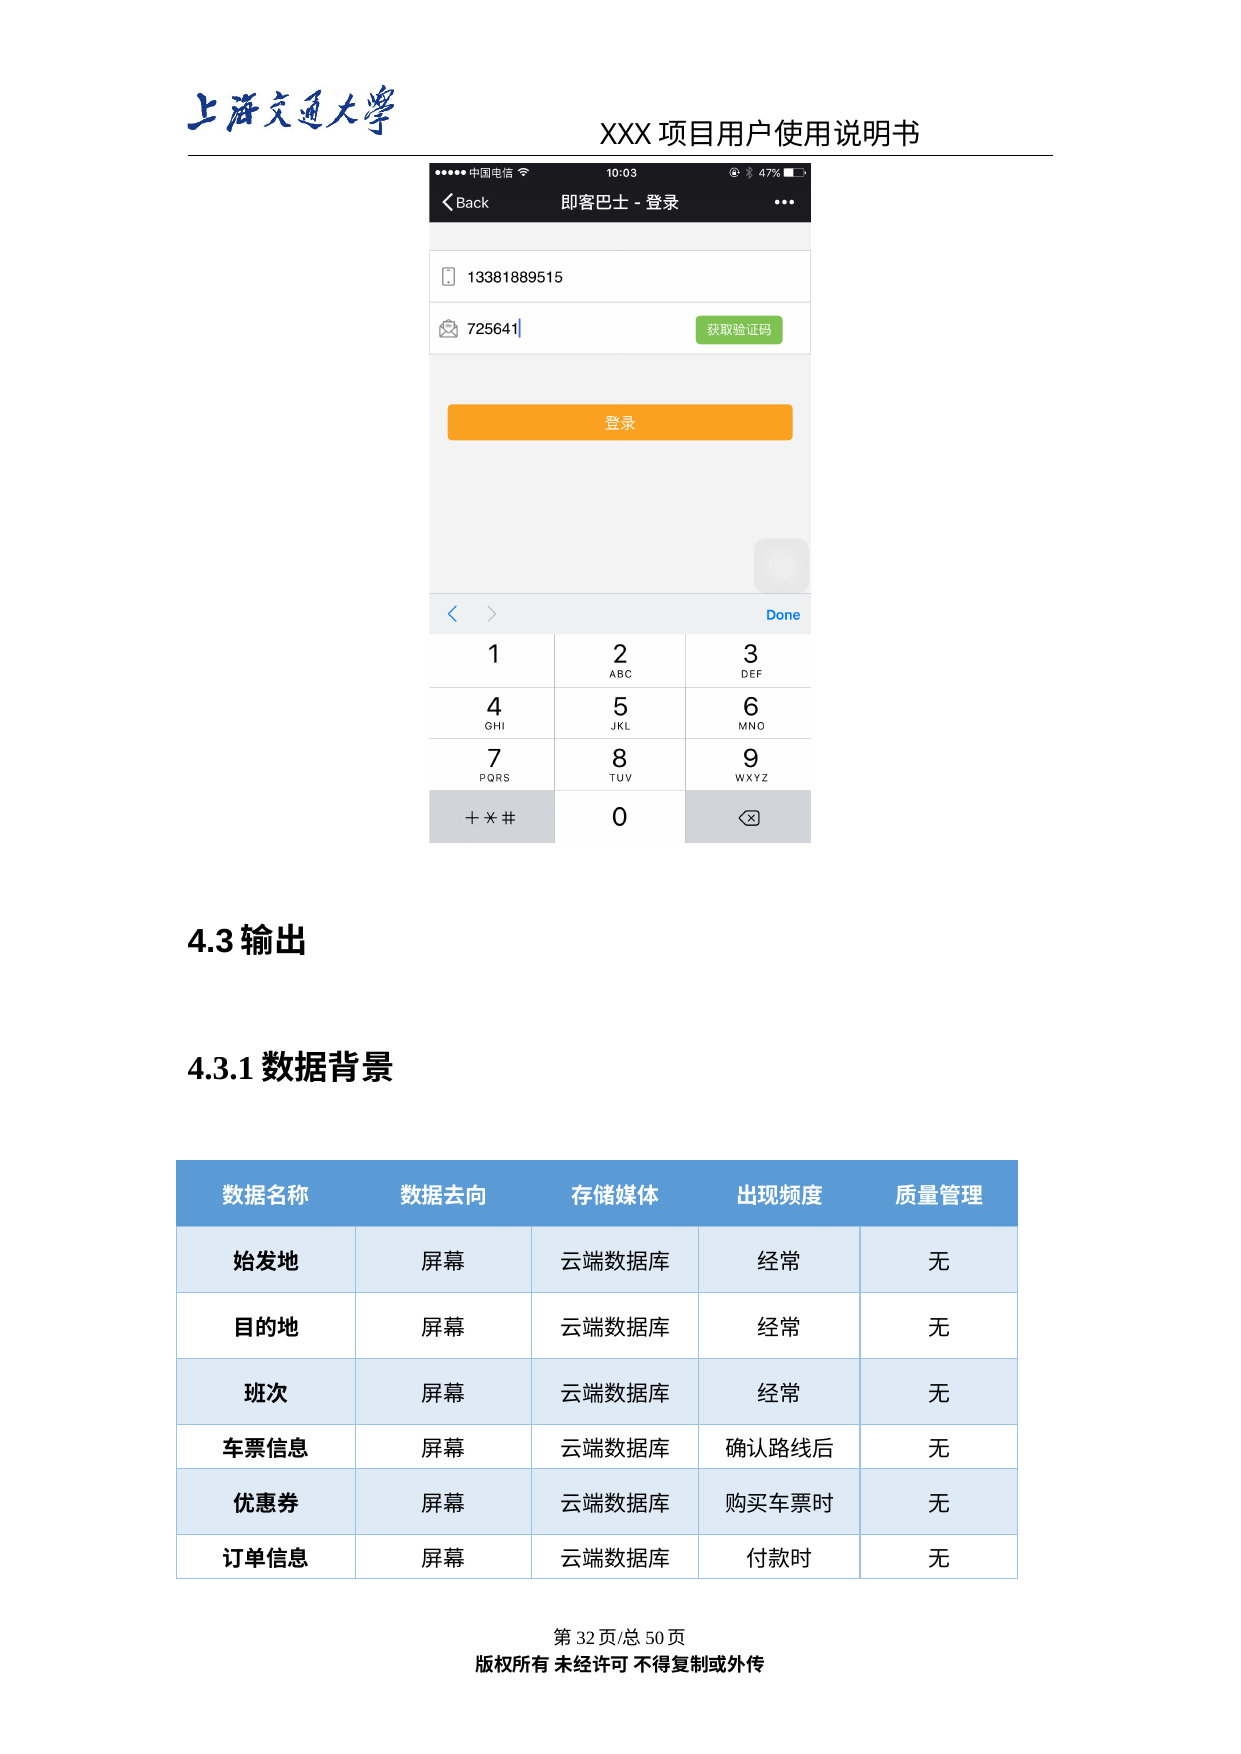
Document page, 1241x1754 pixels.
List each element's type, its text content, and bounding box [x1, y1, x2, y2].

picture [429, 163, 811, 843]
table_cell 目的地 [177, 1293, 355, 1358]
table_cell 无 [861, 1359, 1017, 1424]
table_cell 屏幕 [356, 1227, 531, 1292]
table_cell 无 [861, 1425, 1017, 1468]
table_cell 无 [861, 1535, 1017, 1578]
table_cell 云端数据库 [532, 1469, 698, 1534]
table_cell 付款时 [699, 1535, 859, 1578]
table_header 质量管理 [860, 1161, 1017, 1226]
table_cell 云端数据库 [532, 1227, 698, 1292]
table_cell 屏幕 [356, 1469, 531, 1534]
table_cell 经常 [699, 1359, 859, 1424]
table_cell 屏幕 [356, 1425, 531, 1468]
table_cell 购买车票时 [699, 1469, 859, 1534]
table_cell 优惠券 [177, 1469, 355, 1534]
table_cell 屏幕 [356, 1535, 531, 1578]
table_cell 经常 [699, 1227, 859, 1292]
table_cell 云端数据库 [532, 1359, 698, 1424]
table_cell 云端数据库 [532, 1535, 698, 1578]
table_cell 云端数据库 [532, 1425, 698, 1468]
table_header 数据名称 [177, 1161, 355, 1226]
table_cell 屏幕 [356, 1293, 531, 1358]
table_cell 无 [861, 1469, 1017, 1534]
table_cell 屏幕 [356, 1359, 531, 1424]
table_cell 确认路线后 [699, 1425, 859, 1468]
table_header 存储媒体 [532, 1161, 699, 1226]
table_cell 车票信息 [177, 1425, 355, 1468]
table_header 出现频度 [699, 1161, 860, 1226]
table_header 数据去向 [355, 1161, 532, 1226]
table_cell 无 [861, 1227, 1017, 1292]
subtitle 4.3输出 [187, 906, 1053, 971]
table_cell 订单信息 [177, 1535, 355, 1578]
subtitle 4.3.1数据背景 [187, 1033, 1053, 1098]
table_cell 经常 [699, 1293, 859, 1358]
table_cell 云端数据库 [532, 1293, 698, 1358]
table_cell 班次 [177, 1359, 355, 1424]
table_cell 始发地 [177, 1227, 355, 1292]
table_cell 无 [861, 1293, 1017, 1358]
picture [187, 85, 394, 135]
